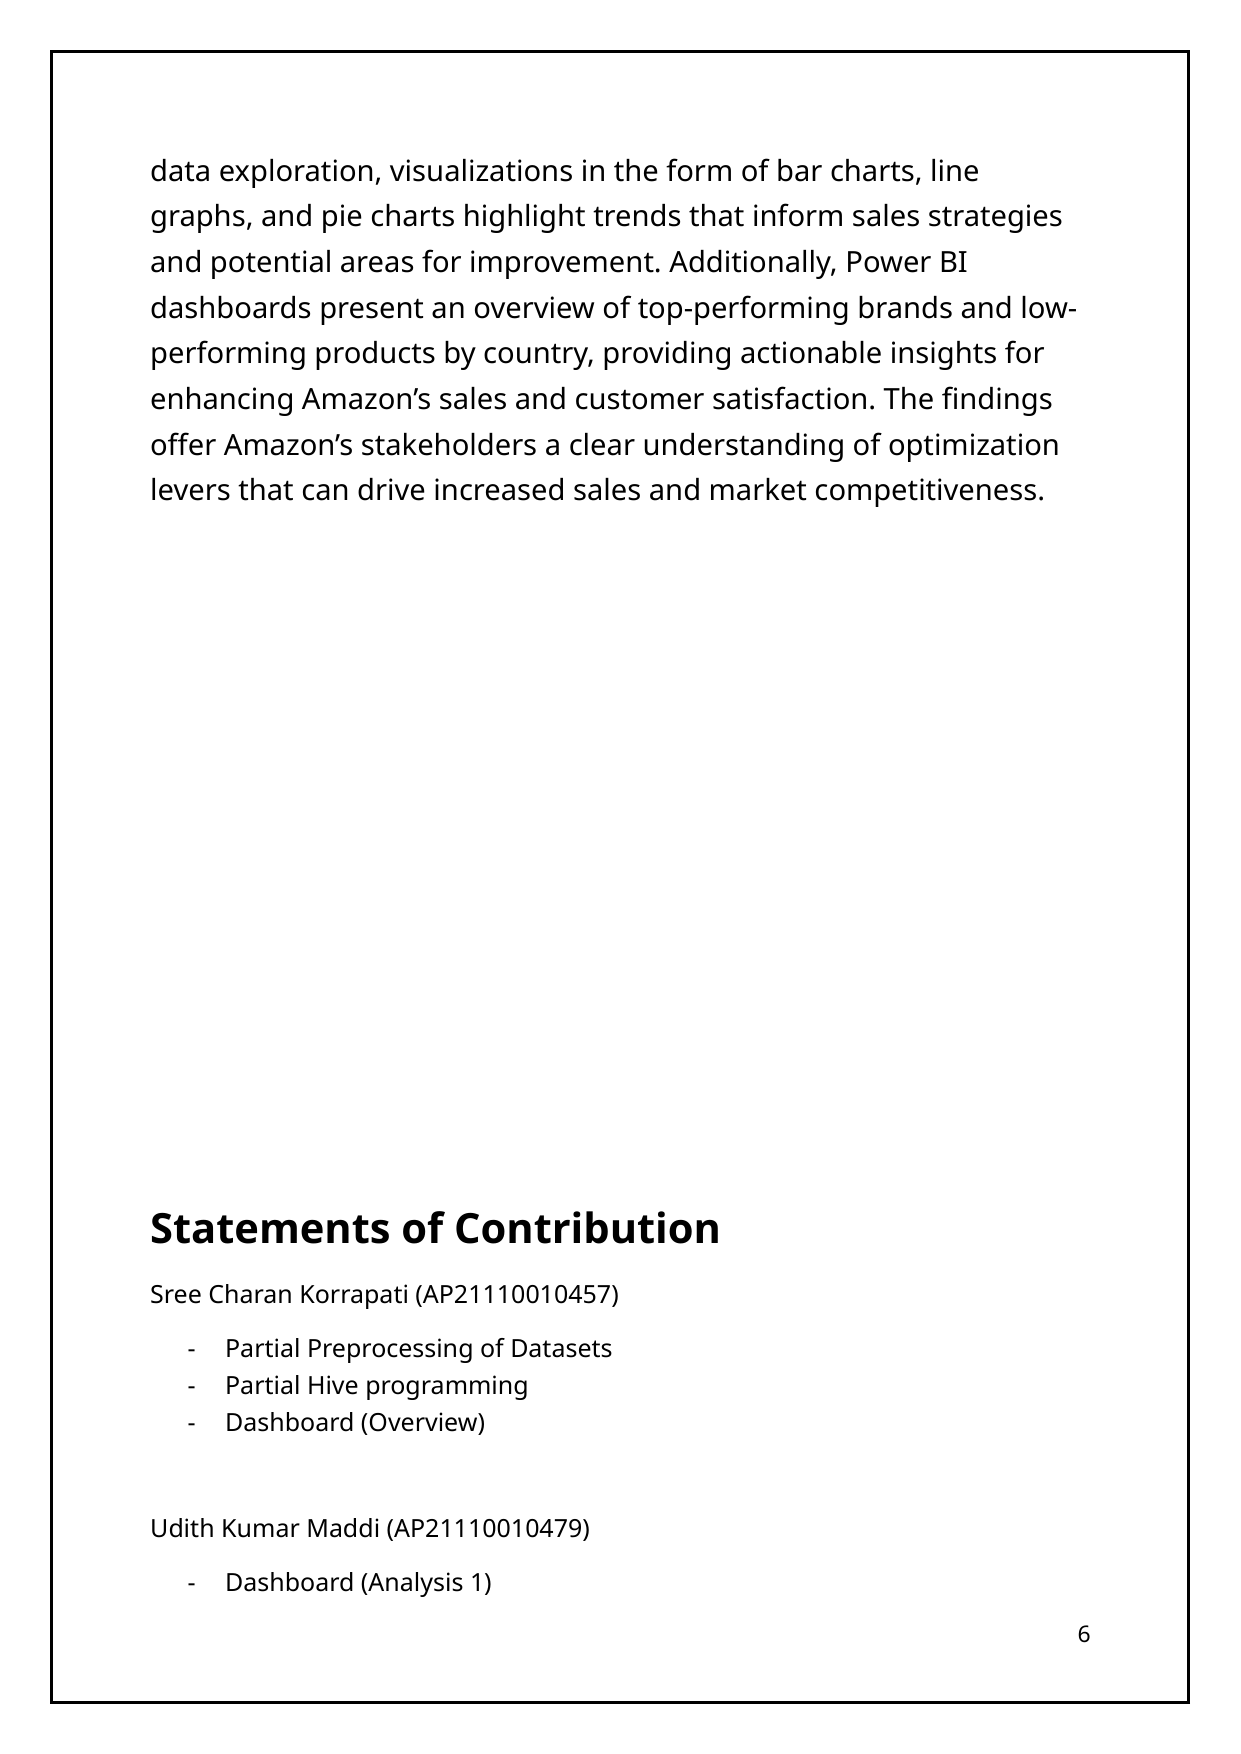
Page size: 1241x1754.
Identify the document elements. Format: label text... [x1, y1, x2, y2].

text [150, 150, 1090, 509]
text Sree Charan Korrapati (AP21110010457) [150, 1277, 1090, 1311]
list Dashboard (Analysis 1) [187, 1564, 1090, 1598]
text Udith Kumar Maddi (AP21110010479) [150, 1511, 1090, 1545]
list Partial Hive programming [187, 1367, 1090, 1401]
list Partial Preprocessing of Datasets [187, 1331, 1090, 1365]
list Dashboard (Overview) [187, 1404, 1090, 1438]
text Statements of Contribution [150, 1199, 1090, 1256]
